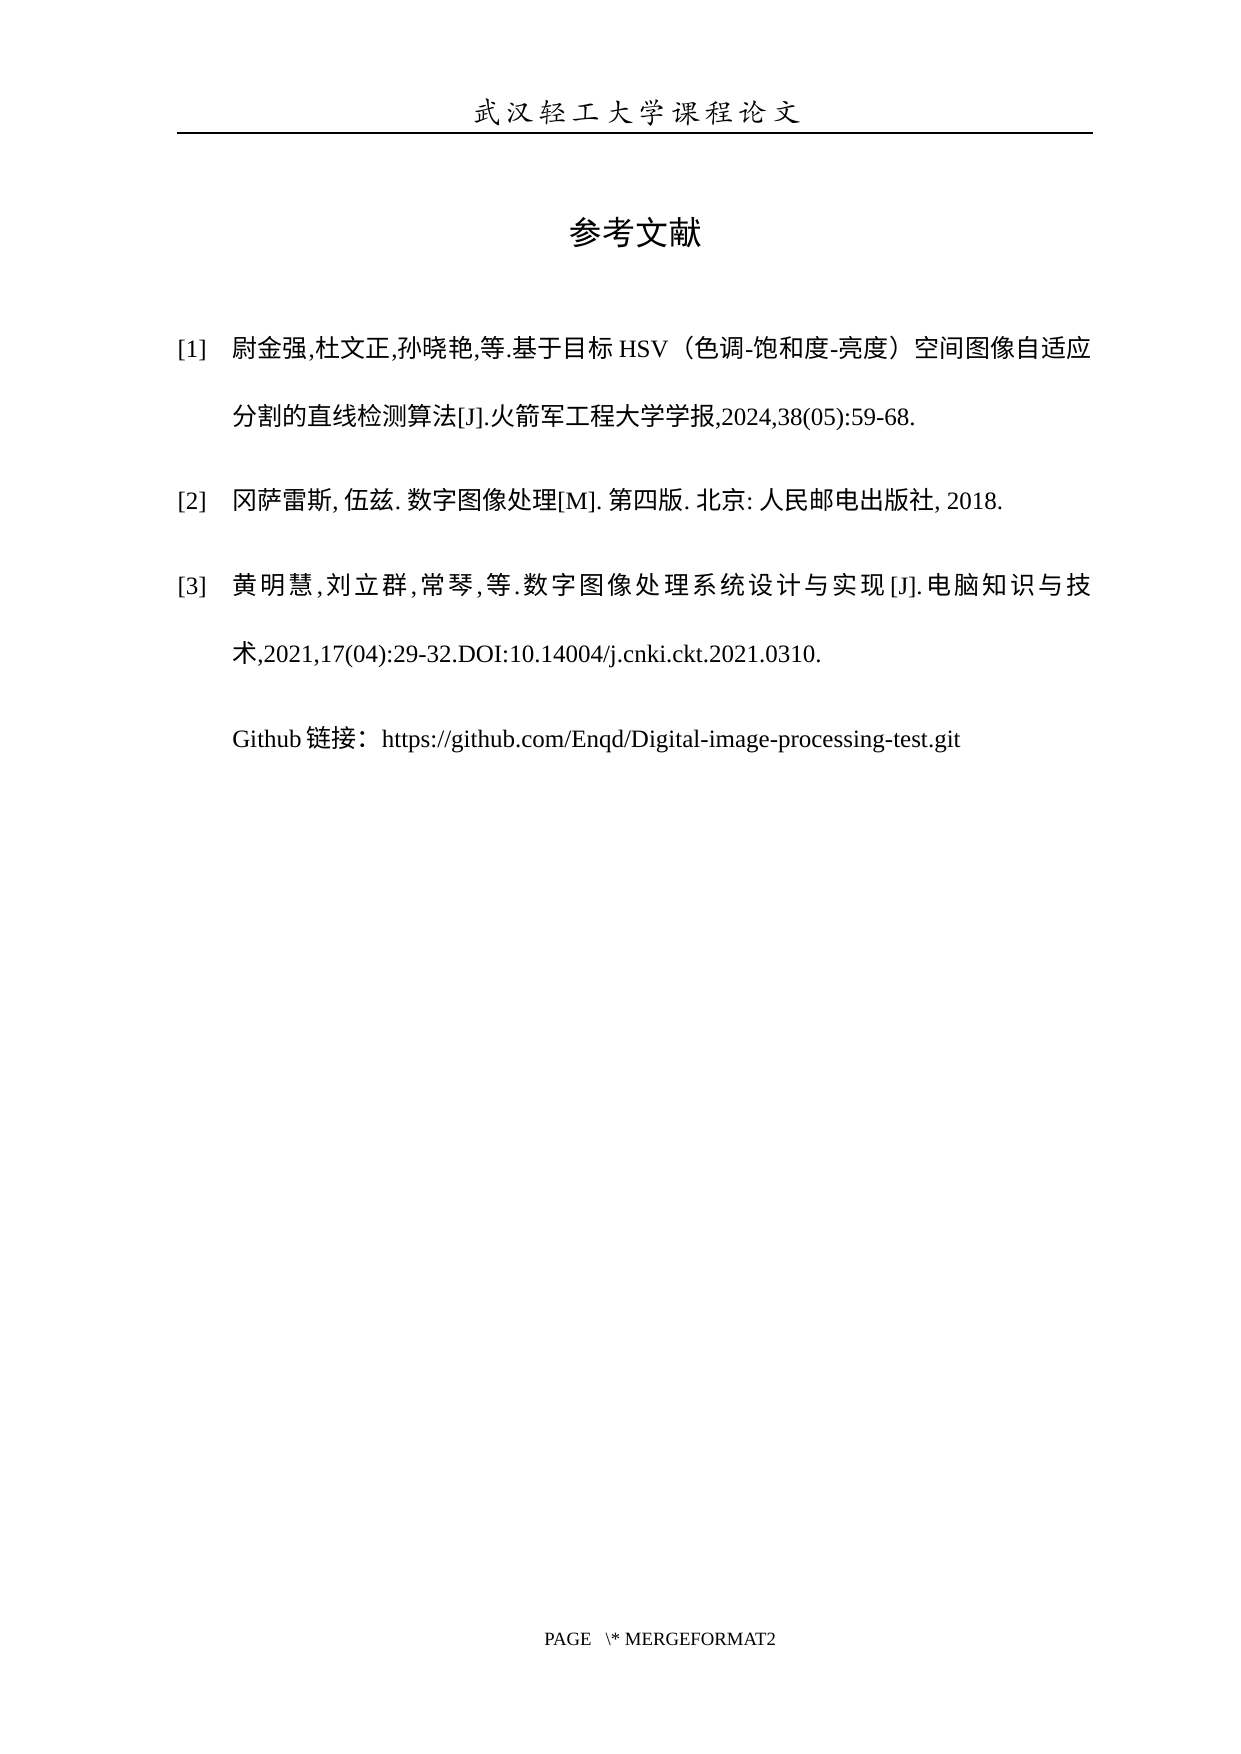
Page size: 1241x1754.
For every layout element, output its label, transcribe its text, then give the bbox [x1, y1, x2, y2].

text 黄明慧,刘立群,常琴,等.数字图像处理系统设计与实现[J].电脑知识与技术,2021,17(04):29-32.DOI:10.14004/j.cnki.ckt.2021.0310. [177, 550, 1093, 686]
list Github链接：https://github.com/Enqd/Digital-image-processing-test.git [232, 703, 1093, 771]
text 冈萨雷斯, 伍兹. 数字图像处理[M]. 第四版. 北京: 人民邮电出版社, 2018. [177, 465, 1093, 533]
text 尉金强,杜文正,孙晓艳,等.基于目标HSV（色调-饱和度-亮度）空间图像自适应分割的直线检测算法[J].火箭军工程大学学报,2024,38(05):59-68. [177, 312, 1093, 448]
subtitle 参考文献 [177, 196, 1093, 264]
